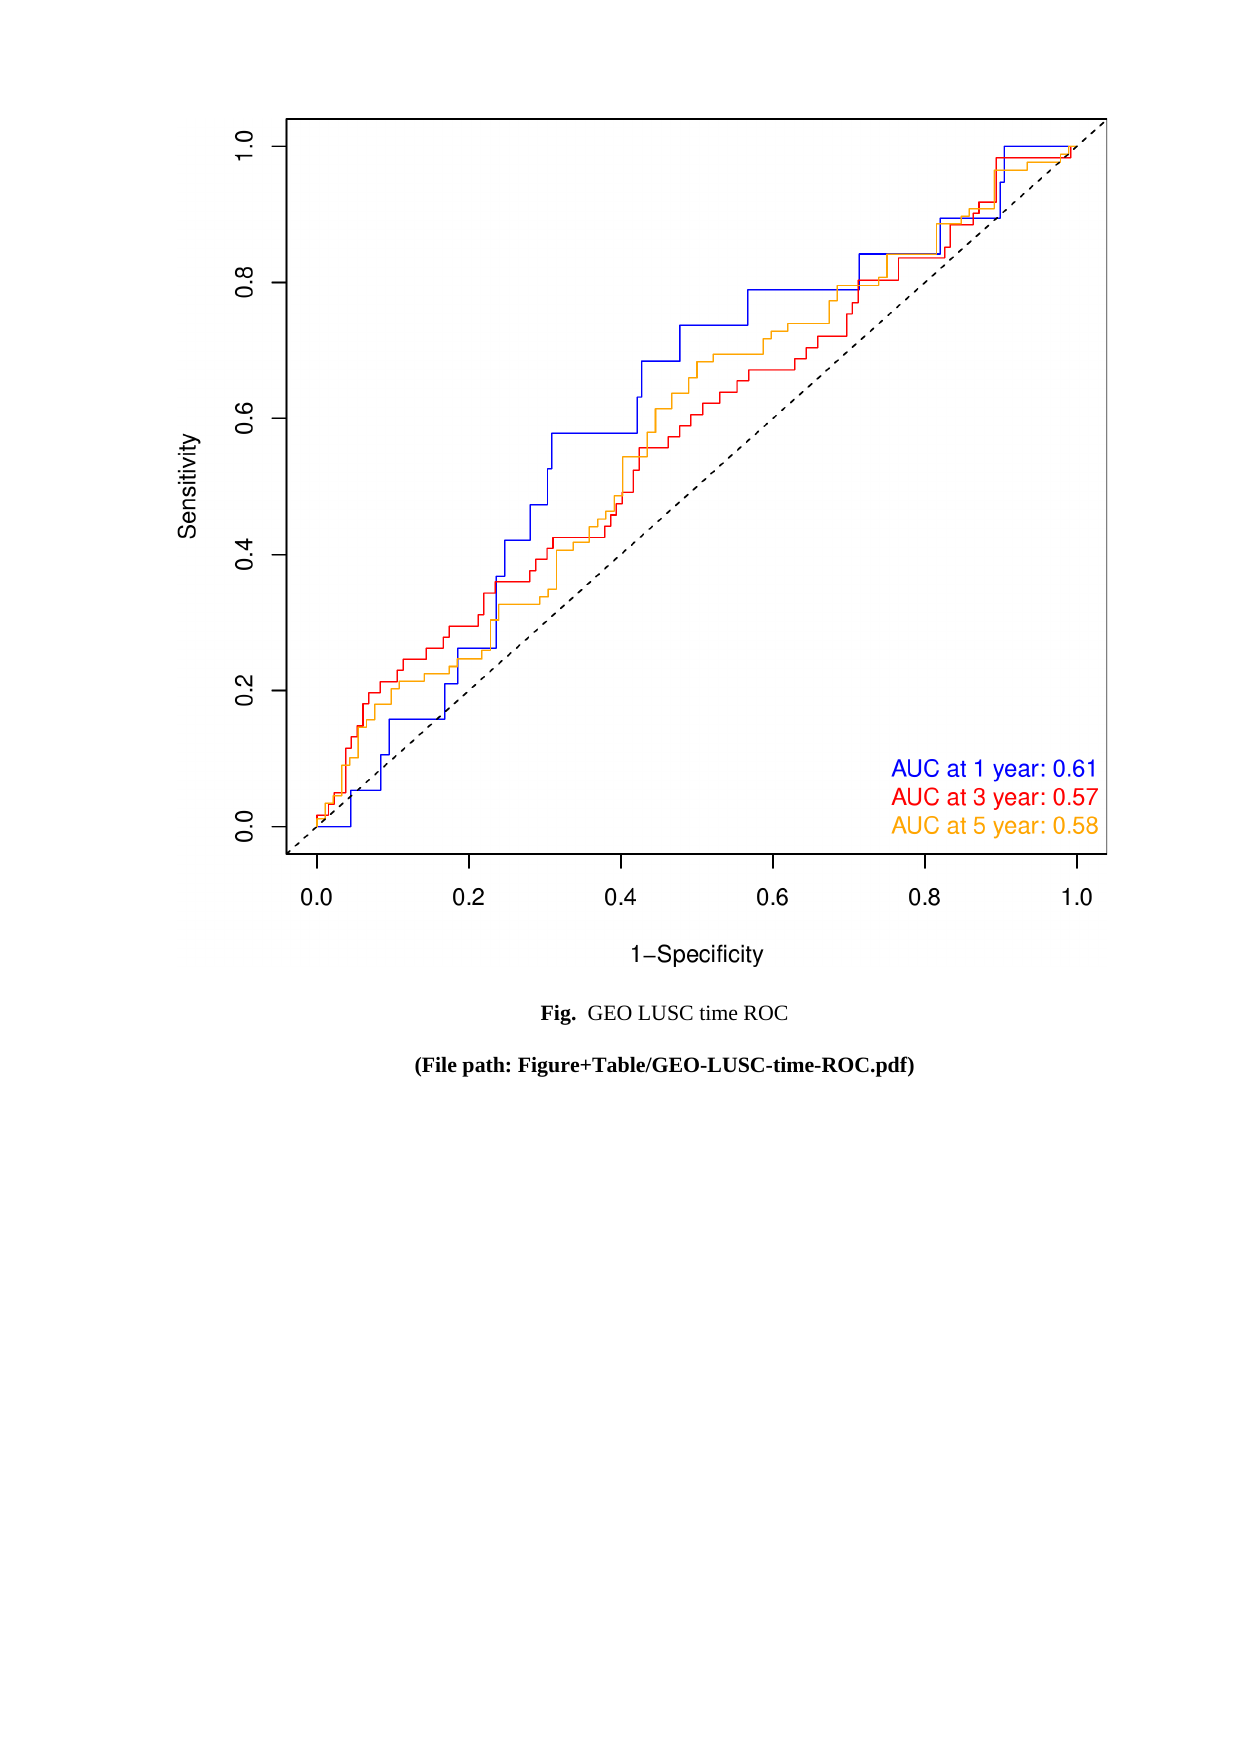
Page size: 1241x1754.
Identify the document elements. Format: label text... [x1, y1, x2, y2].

text (File path: Figure+Table/GEO-LUSC-time-ROC.pdf) [177, 1033, 1152, 1083]
text Fig. GEO LUSC time ROC [177, 1000, 1152, 1026]
picture [177, 118, 1108, 967]
